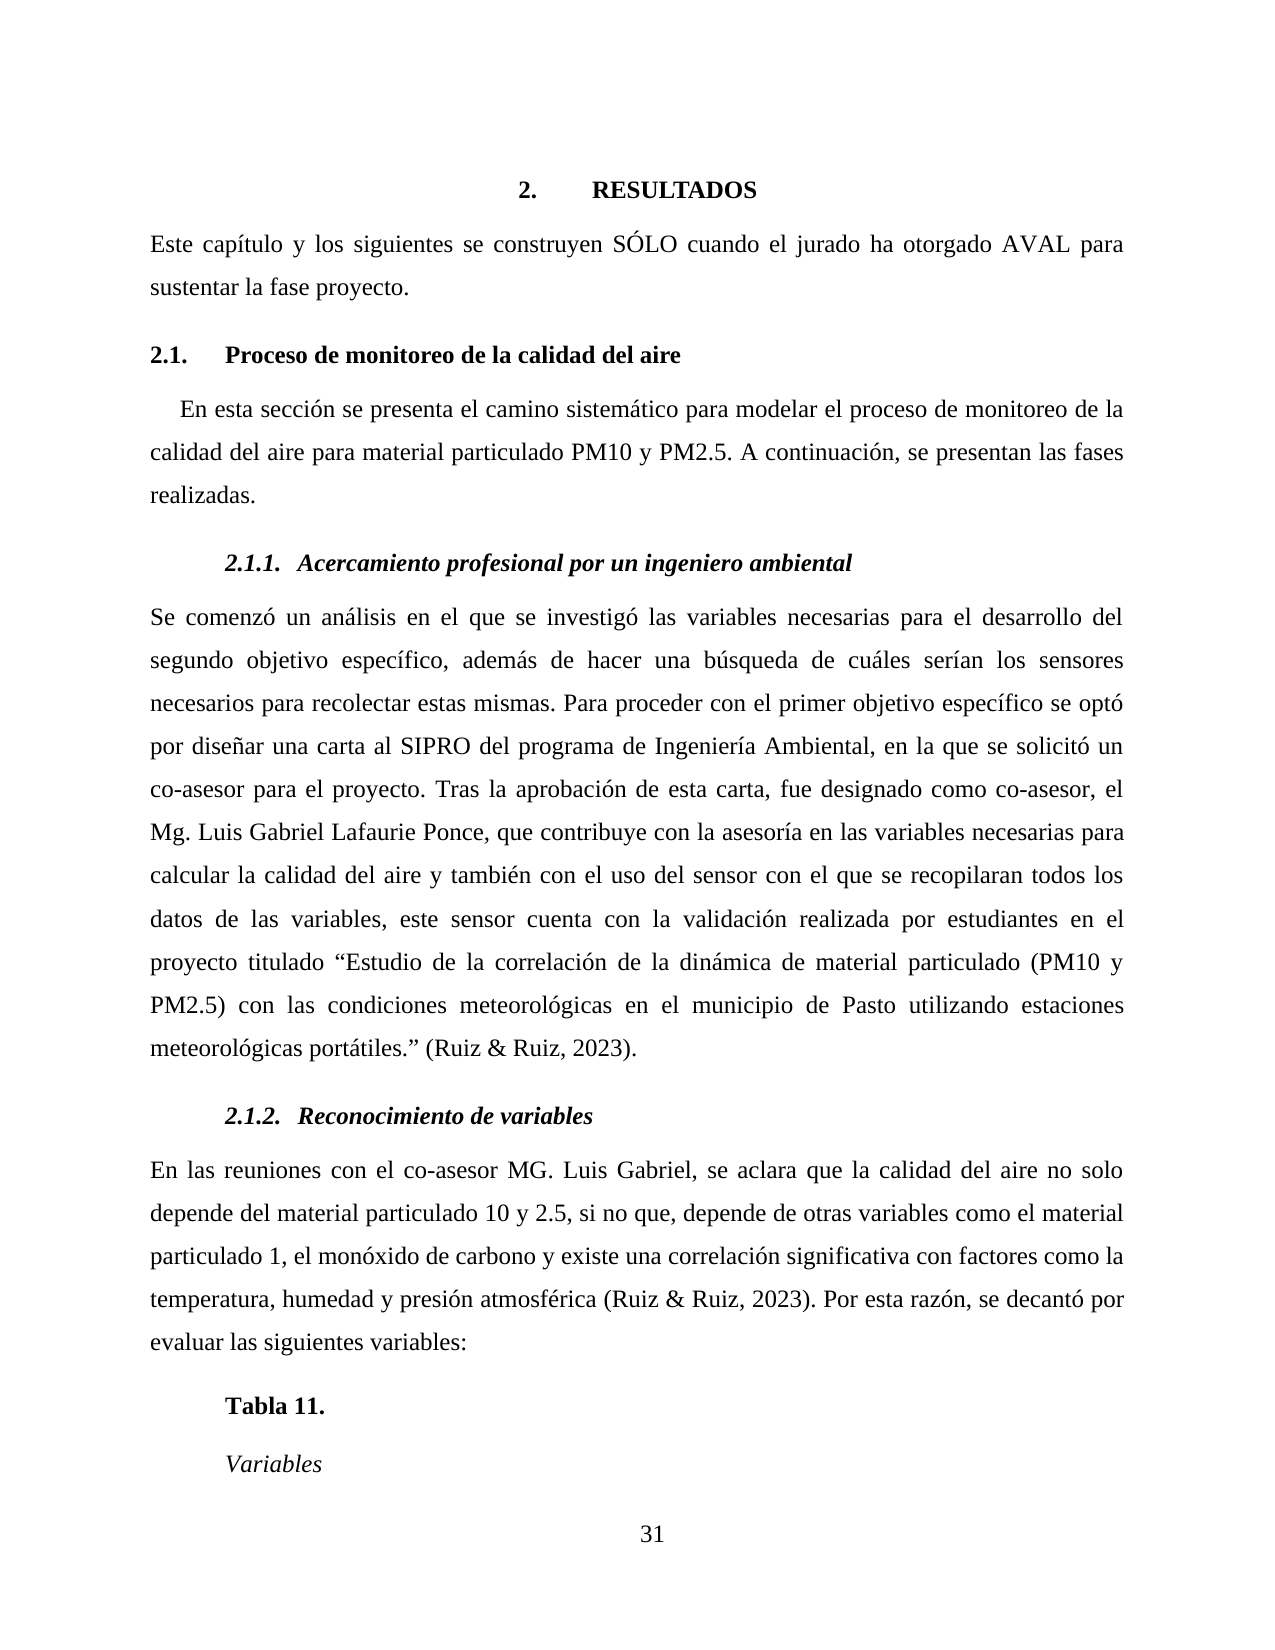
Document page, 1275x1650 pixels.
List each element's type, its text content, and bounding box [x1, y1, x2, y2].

text Este capítulo y los siguientes se construyen SÓLO cuando el jurado ha otorgado AVAL para sustentar la fase proyecto. [150, 229, 1125, 301]
text Variables [225, 1391, 1125, 1478]
text Reconocimiento de variables [225, 1101, 1125, 1130]
text RESULTADOS [150, 175, 1125, 204]
text En esta sección se presenta el camino sistemático para modelar el proceso de monitoreo de la calidad del aire para material particulado PM10 y PM2.5. A continuación, se presentan las fases realizadas. [150, 394, 1125, 509]
text Se comenzó un análisis en el que se investigó las variables necesarias para el desarrollo del segundo objetivo específico, además de hacer una búsqueda de cuáles serían los sensores necesarios para recolectar estas mismas. Para proceder con el primer objetivo específico se optó por diseñar una carta al SIPRO del programa de Ingeniería Ambiental, en la que se solicitó un co-asesor para el proyecto. Tras la aprobación de esta carta, fue designado como co-asesor, el Mg. Luis Gabriel Lafaurie Ponce, que contribuye con la asesoría en las variables necesarias para calcular la calidad del aire y también con el uso del sensor con el que se recopilaran todos los datos de las variables, este sensor cuenta con la validación realizada por estudiantes en el proyecto titulado “Estudio de la correlación de la dinámica de material particulado (PM10 y PM2.5) con las condiciones meteorológicas en el municipio de Pasto utilizando estaciones meteorológicas portátiles.” (Ruiz & Ruiz, 2023). [150, 602, 1125, 1062]
text En las reuniones con el co-asesor MG. Luis Gabriel, se aclara que la calidad del aire no solo depende del material particulado 10 y 2.5, si no que, depende de otras variables como el material particulado 1, el monóxido de carbono y existe una correlación significativa con factores como la temperatura, humedad y presión atmosférica (Ruiz & Ruiz, 2023). Por esta razón, se decantó por evaluar las siguientes variables: [150, 1155, 1125, 1356]
text Acercamiento profesional por un ingeniero ambiental [225, 548, 1125, 577]
text Proceso de monitoreo de la calidad del aire [150, 340, 1125, 369]
